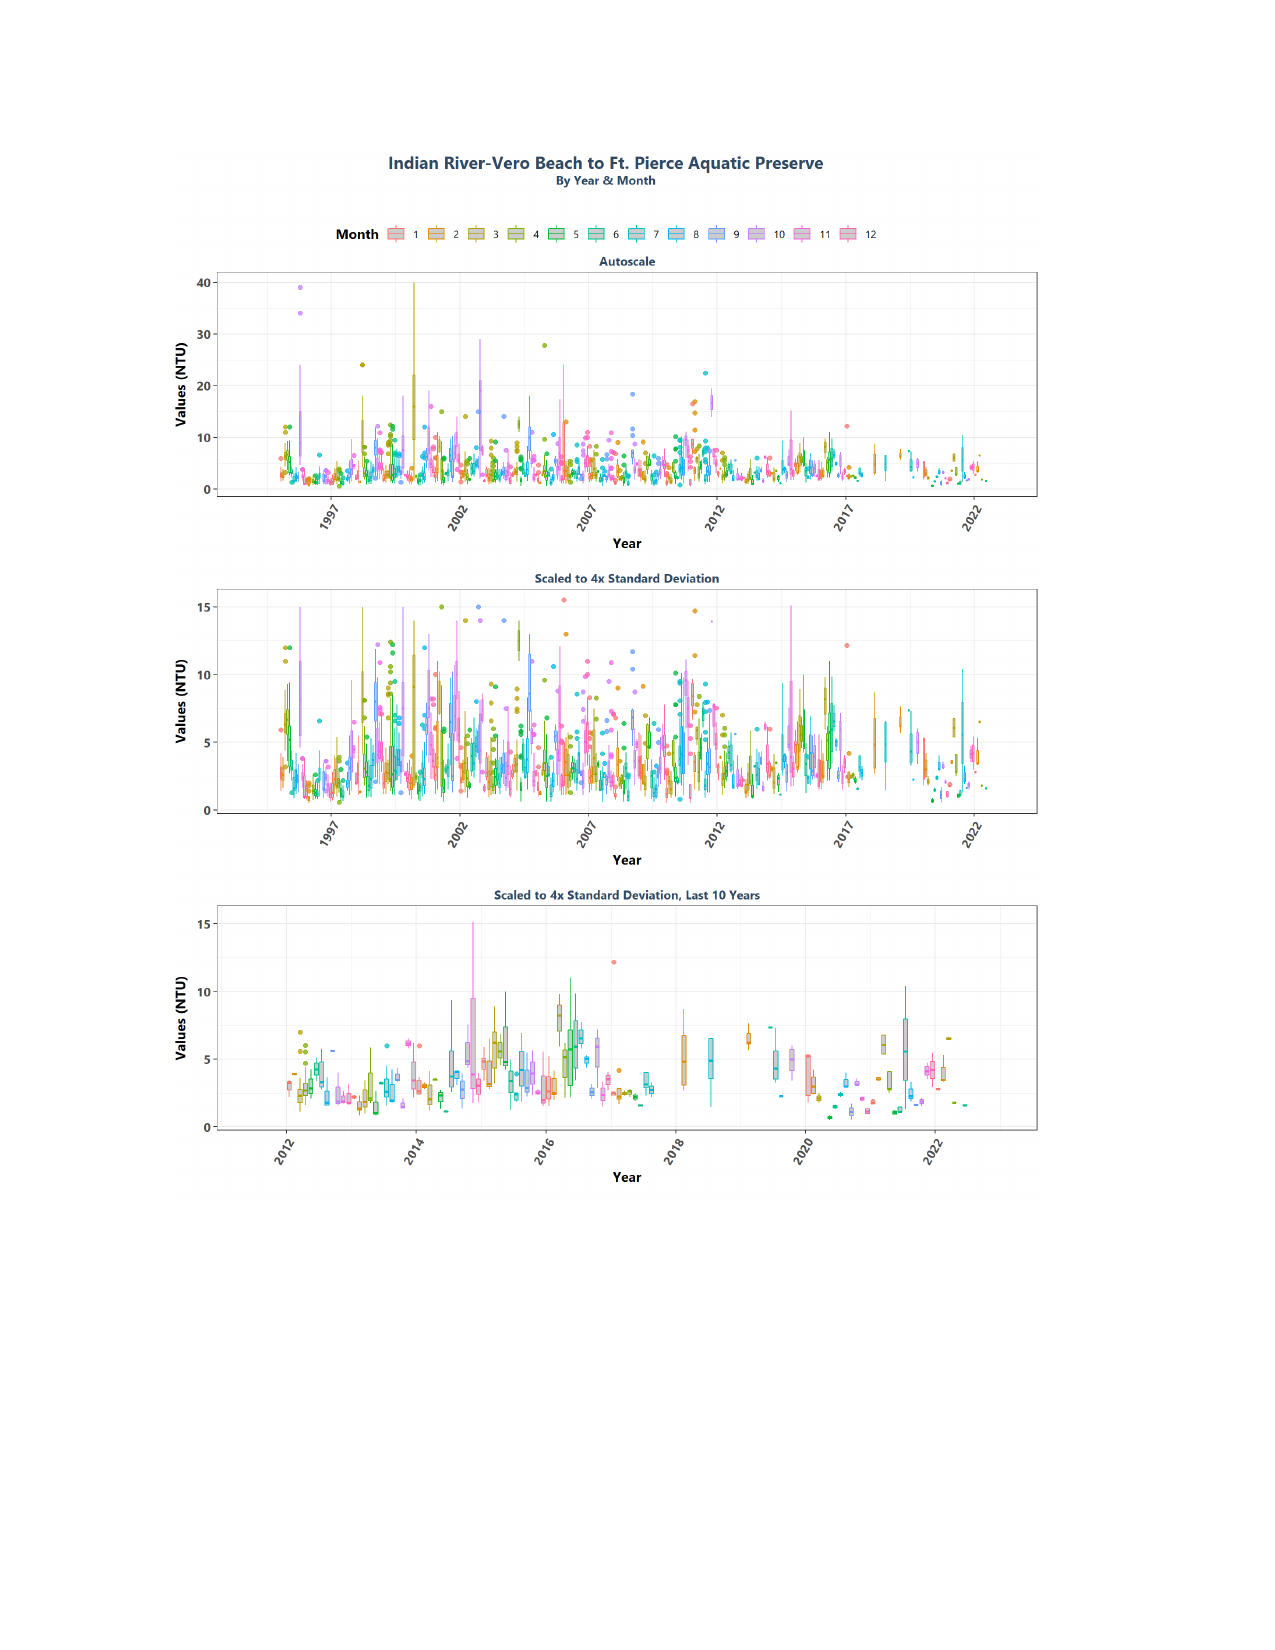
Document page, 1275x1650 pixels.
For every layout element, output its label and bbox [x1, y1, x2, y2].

picture [168, 150, 1044, 1200]
